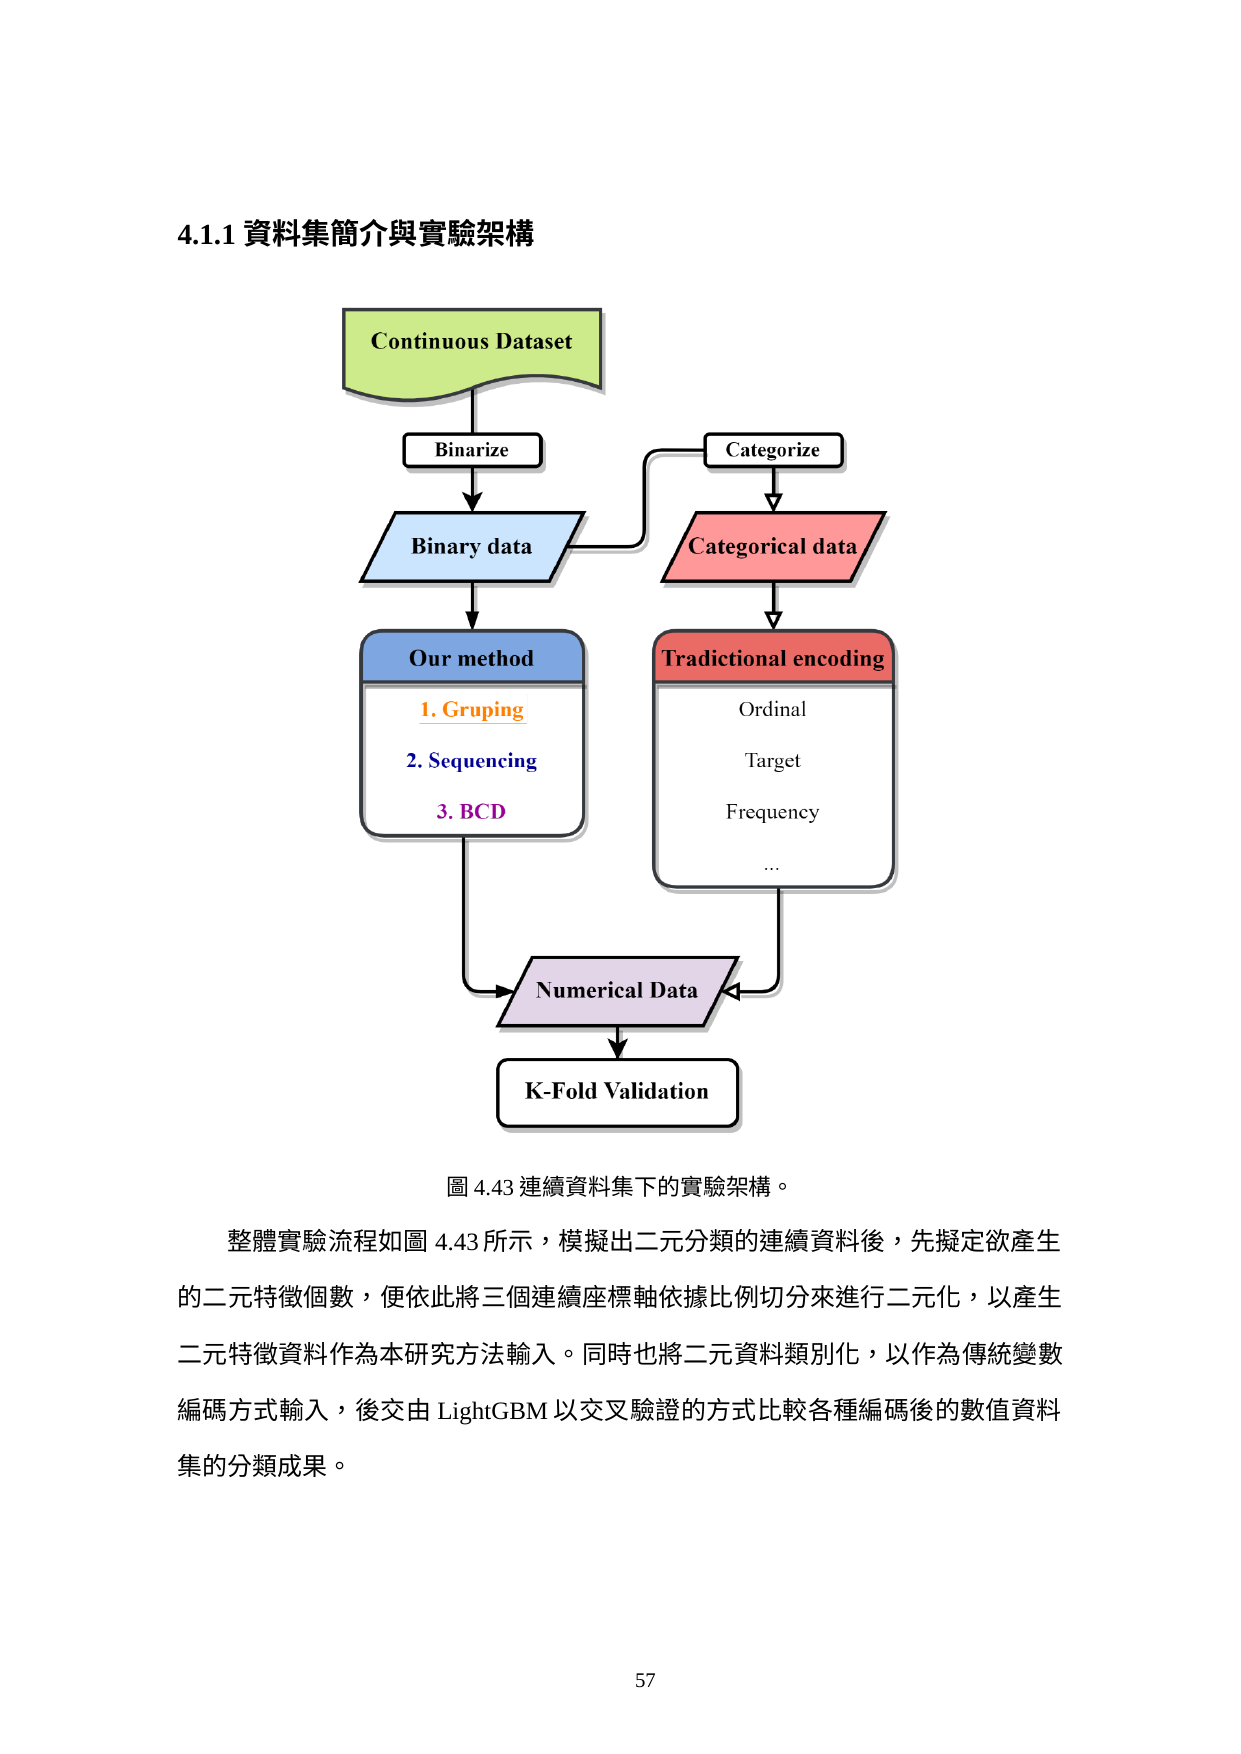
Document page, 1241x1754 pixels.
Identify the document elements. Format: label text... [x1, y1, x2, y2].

subtitle 資料集簡介與實驗架構 [177, 194, 1063, 269]
text 整體實驗流程如所示，模擬出二元分類的連續資料後，先擬定欲產生的二元特徵個數，便依此將三個連續座標軸依據比例切分來進行二元化，以產生二元特徵資料作為本研究方法輸入。同時也將二元資料類別化，以作為傳統變數編碼方式輸入，後交由LightGBM以交叉驗證的方式比較各種編碼後的數值資料集的分類成果。 [177, 1221, 1063, 1483]
picture [325, 290, 916, 1151]
